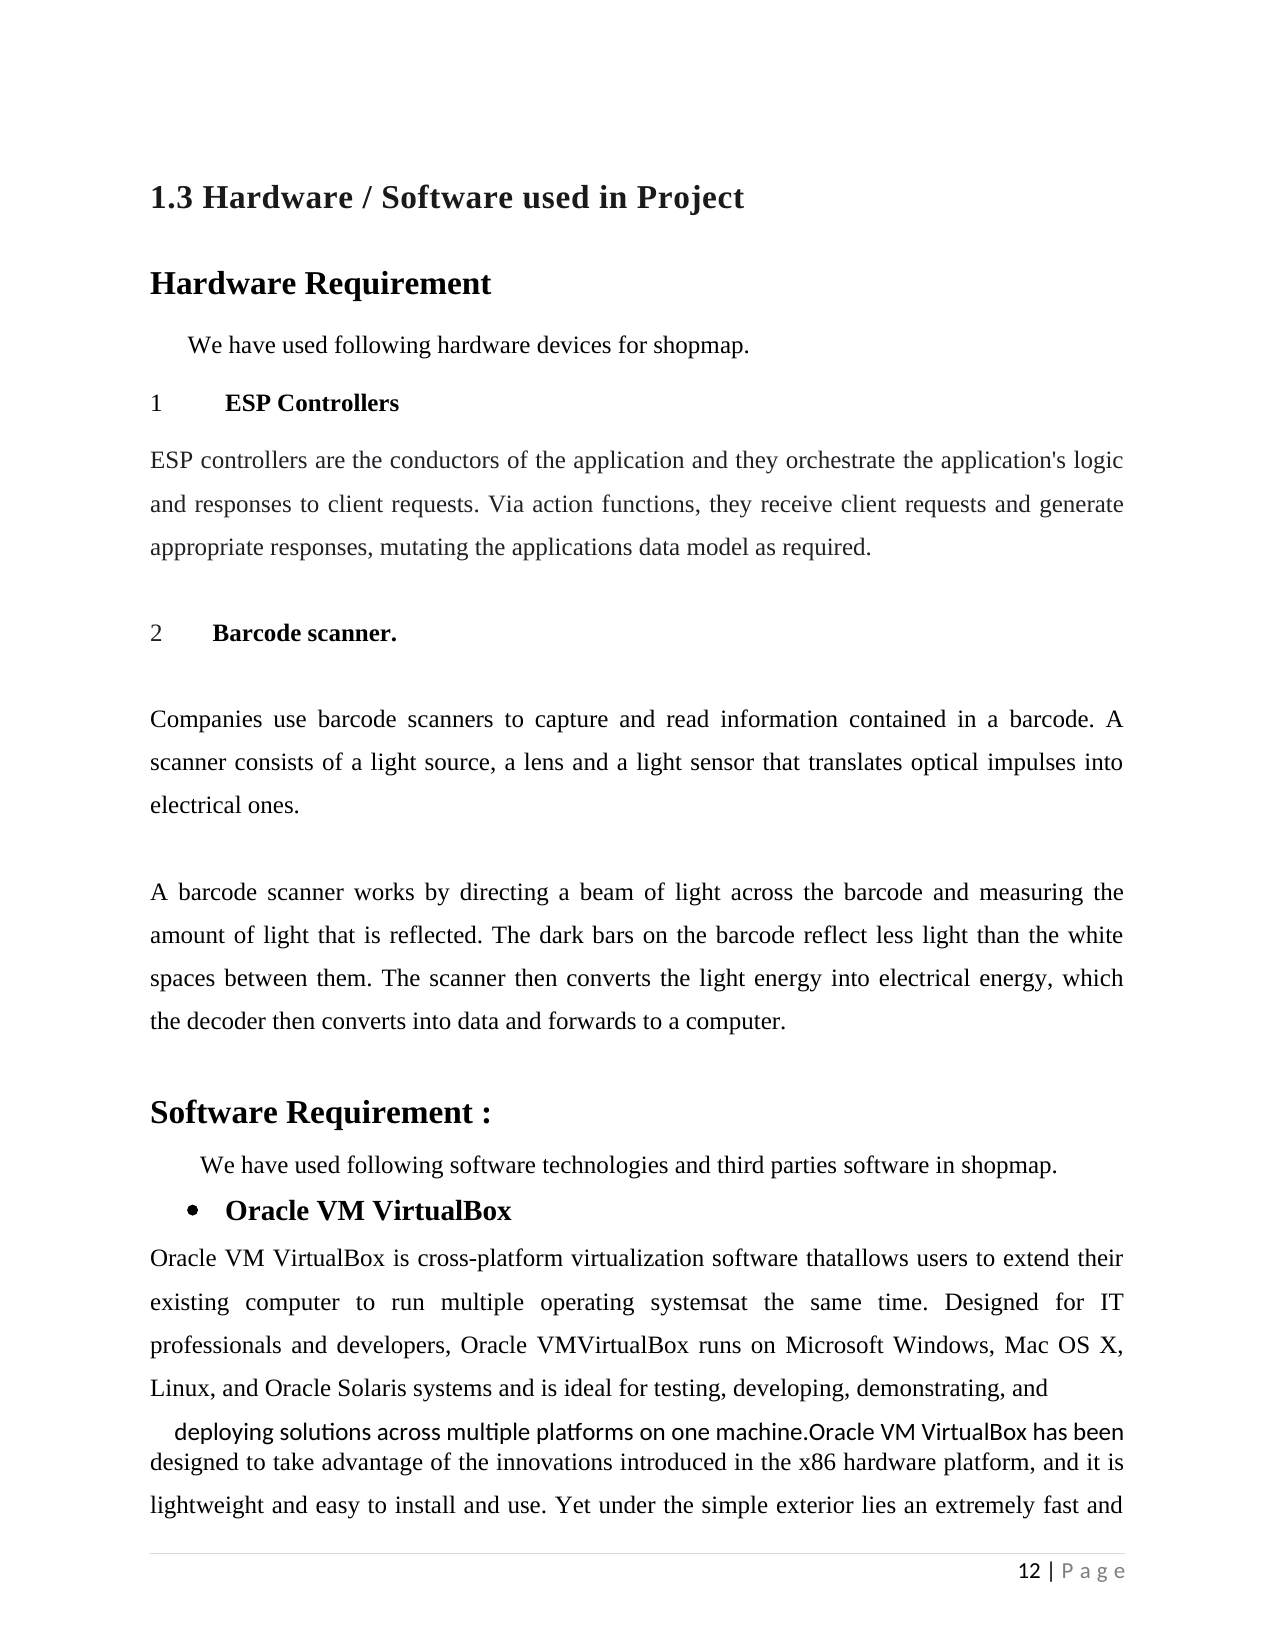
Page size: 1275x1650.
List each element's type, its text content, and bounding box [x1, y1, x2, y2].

text Companies use barcode scanners to capture and read information contained in a barcode. A scanner consists of a light source, a lens and a light sensor that translates optical impulses into electrical ones. [150, 704, 1125, 819]
text Software Requirement : [150, 1092, 1125, 1131]
text ESP controllers are the conductors of the application and they orchestrate the application's logic and responses to client requests. Via action functions, they receive client requests and generate appropriate responses, mutating the applications data model as required. [150, 446, 1125, 561]
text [150, 1447, 1125, 1518]
text Oracle VM VirtualBox is cross-platform virtualization software thatallows users to extend their existing computer to run multiple operating systemsat the same time. Designed for IT professionals and developers, Oracle VMVirtualBox runs on Microsoft Windows, Mac OS X, Linux, and Oracle Solaris systems and is ideal for testing, developing, demonstrating, and [150, 1243, 1125, 1402]
text deploying solutions across multiple platforms on one machine.Oracle VM VirtualBox has been [150, 1416, 1125, 1447]
list ESP Controllers [150, 388, 1125, 417]
text We have used following software technologies and third parties software in shopmap. [187, 1150, 1125, 1179]
list Oracle VM VirtualBox [187, 1193, 1125, 1227]
text A barcode scanner works by directing a beam of light across the barcode and measuring the amount of light that is reflected. The dark bars on the barcode reflect less light than the white spaces between them. The scanner then converts the light energy into electrical energy, which the decoder then converts into data and forwards to a computer. [150, 877, 1125, 1035]
text We have used following hardware devices for shopmap. [187, 331, 1125, 359]
text 2 Barcode scanner. [150, 618, 1125, 647]
text 1.3 Hardware / Software used in Project [150, 177, 1125, 216]
text Hardware Requirement [150, 263, 1125, 302]
